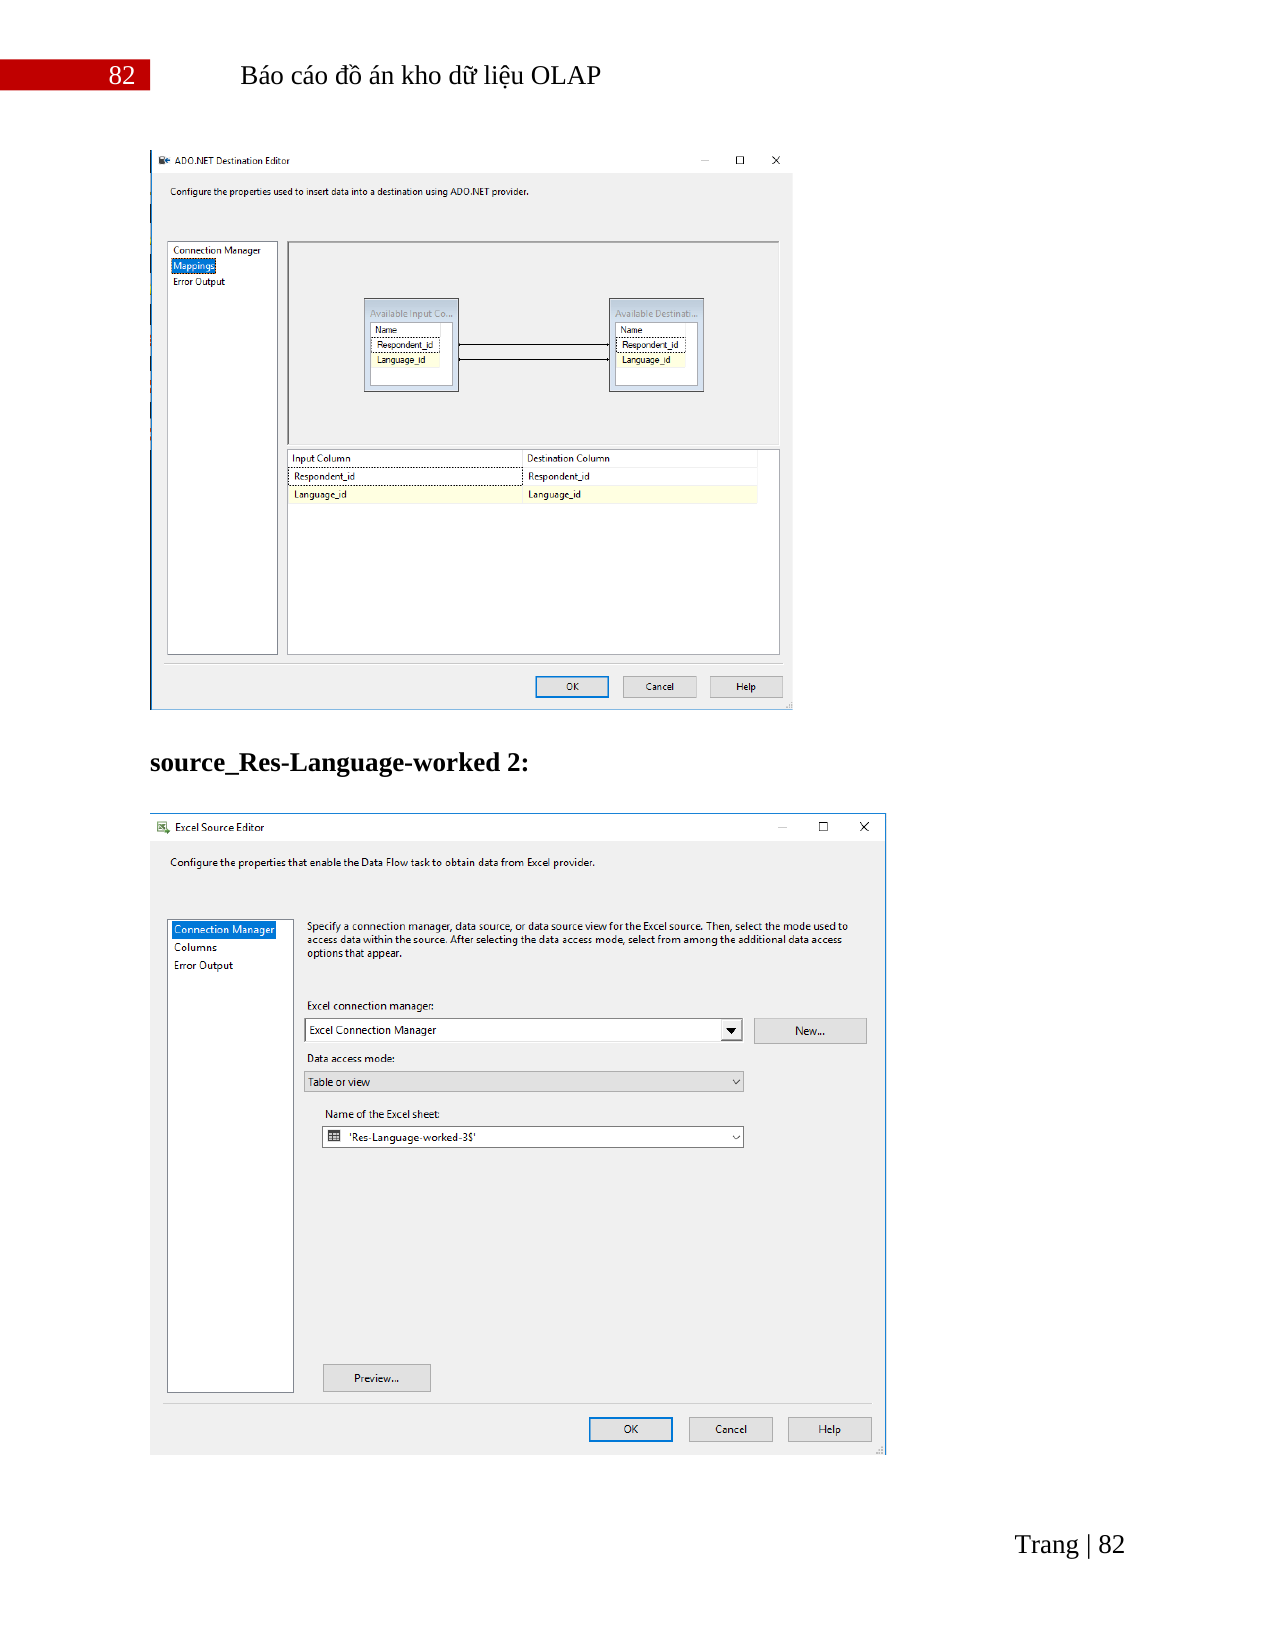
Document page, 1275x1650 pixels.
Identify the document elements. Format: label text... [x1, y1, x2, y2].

picture [150, 150, 793, 710]
picture [150, 813, 887, 1455]
text source_Res-Language-worked 2: [150, 746, 1125, 777]
